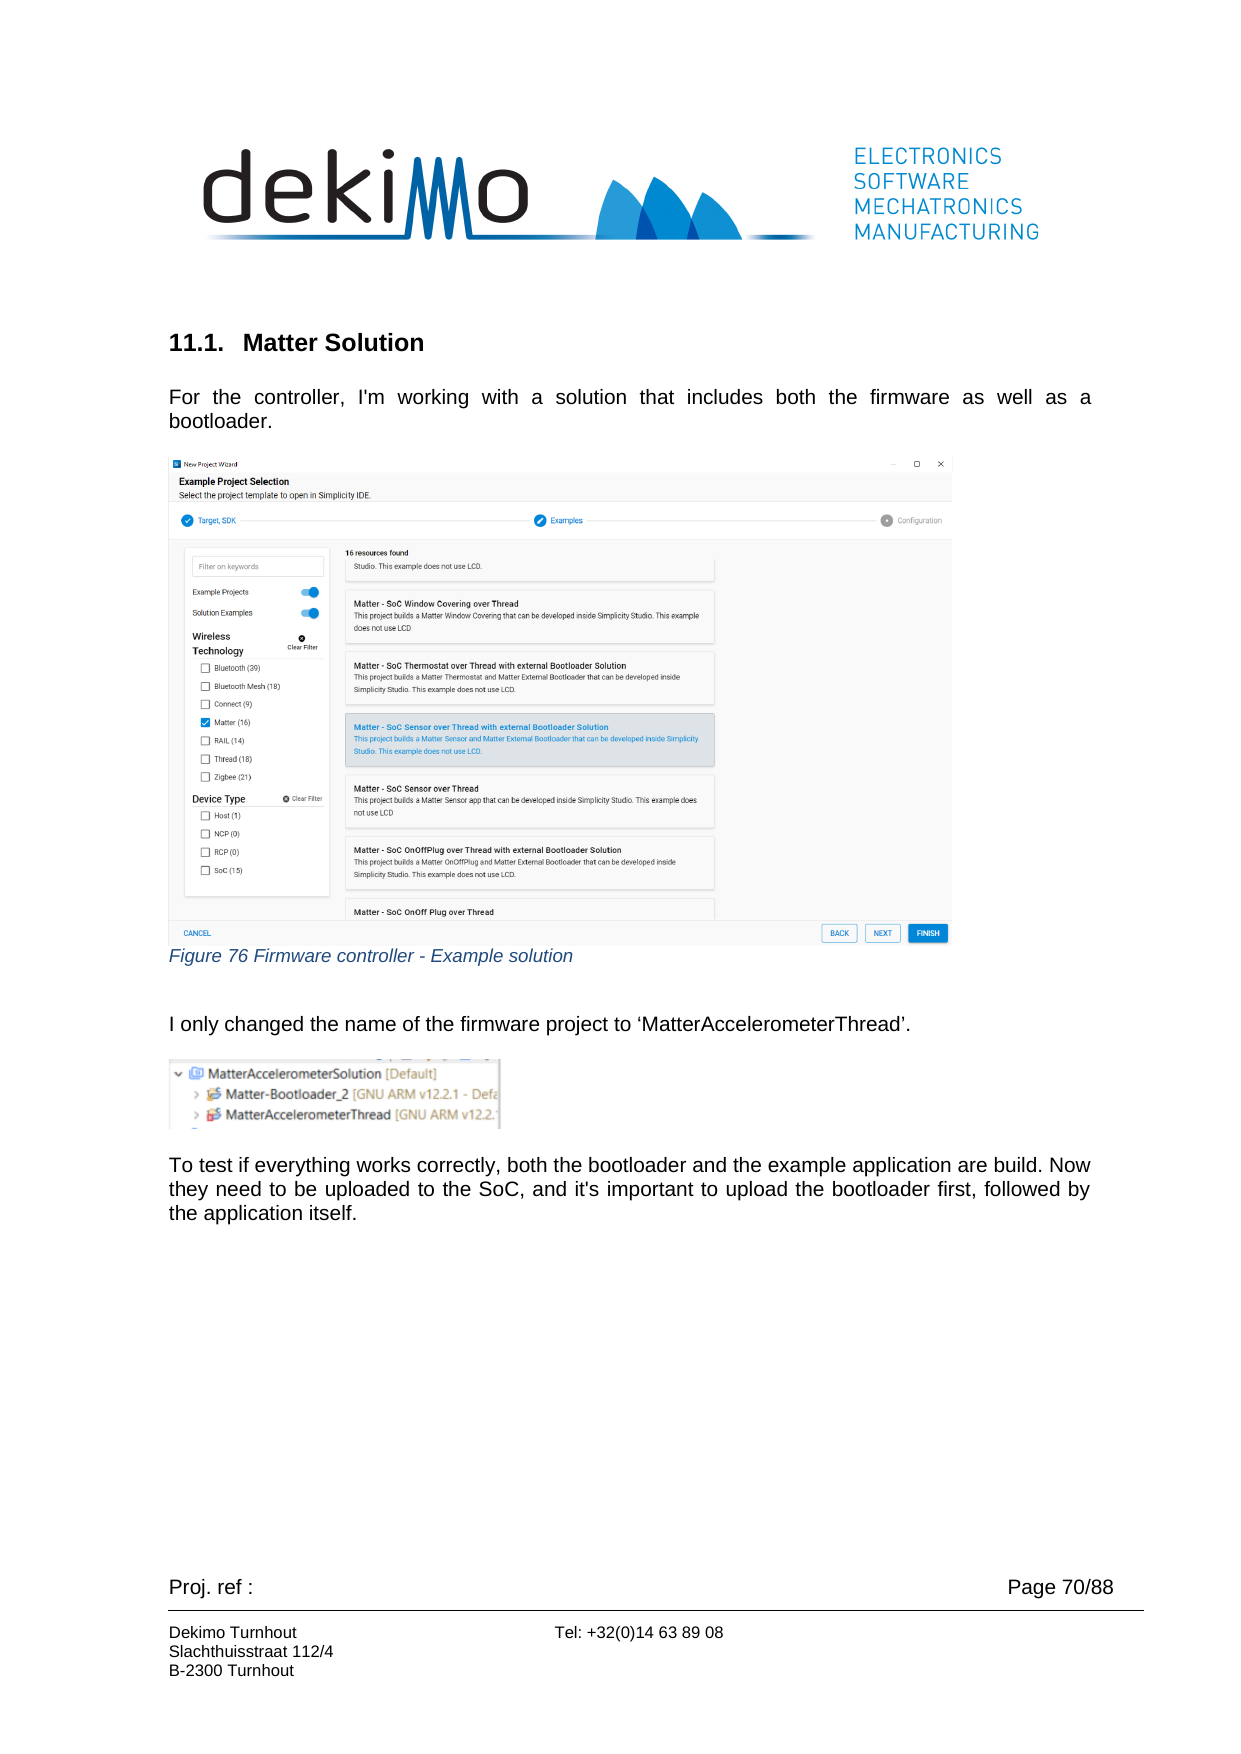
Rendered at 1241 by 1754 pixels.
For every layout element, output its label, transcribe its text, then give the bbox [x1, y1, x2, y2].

picture [168, 457, 953, 946]
picture [168, 1059, 502, 1129]
text I only changed the name of the firmware project to ‘MatterAccelerometerThread’. [169, 1012, 1093, 1036]
picture [159, 73, 1083, 304]
subtitle Matter Solution [169, 328, 1093, 356]
text To test if everything works correctly, both the bootloader and the example application are build. Now they need to be uploaded to the SoC, and it's important to upload the bootloader first, followed by the application itself. [169, 1153, 1093, 1225]
text For the controller, I'm working with a solution that includes both the firmware as well as a bootloader. [169, 385, 1093, 433]
text Figure 76 Firmware controller - Example solution [169, 945, 1093, 967]
